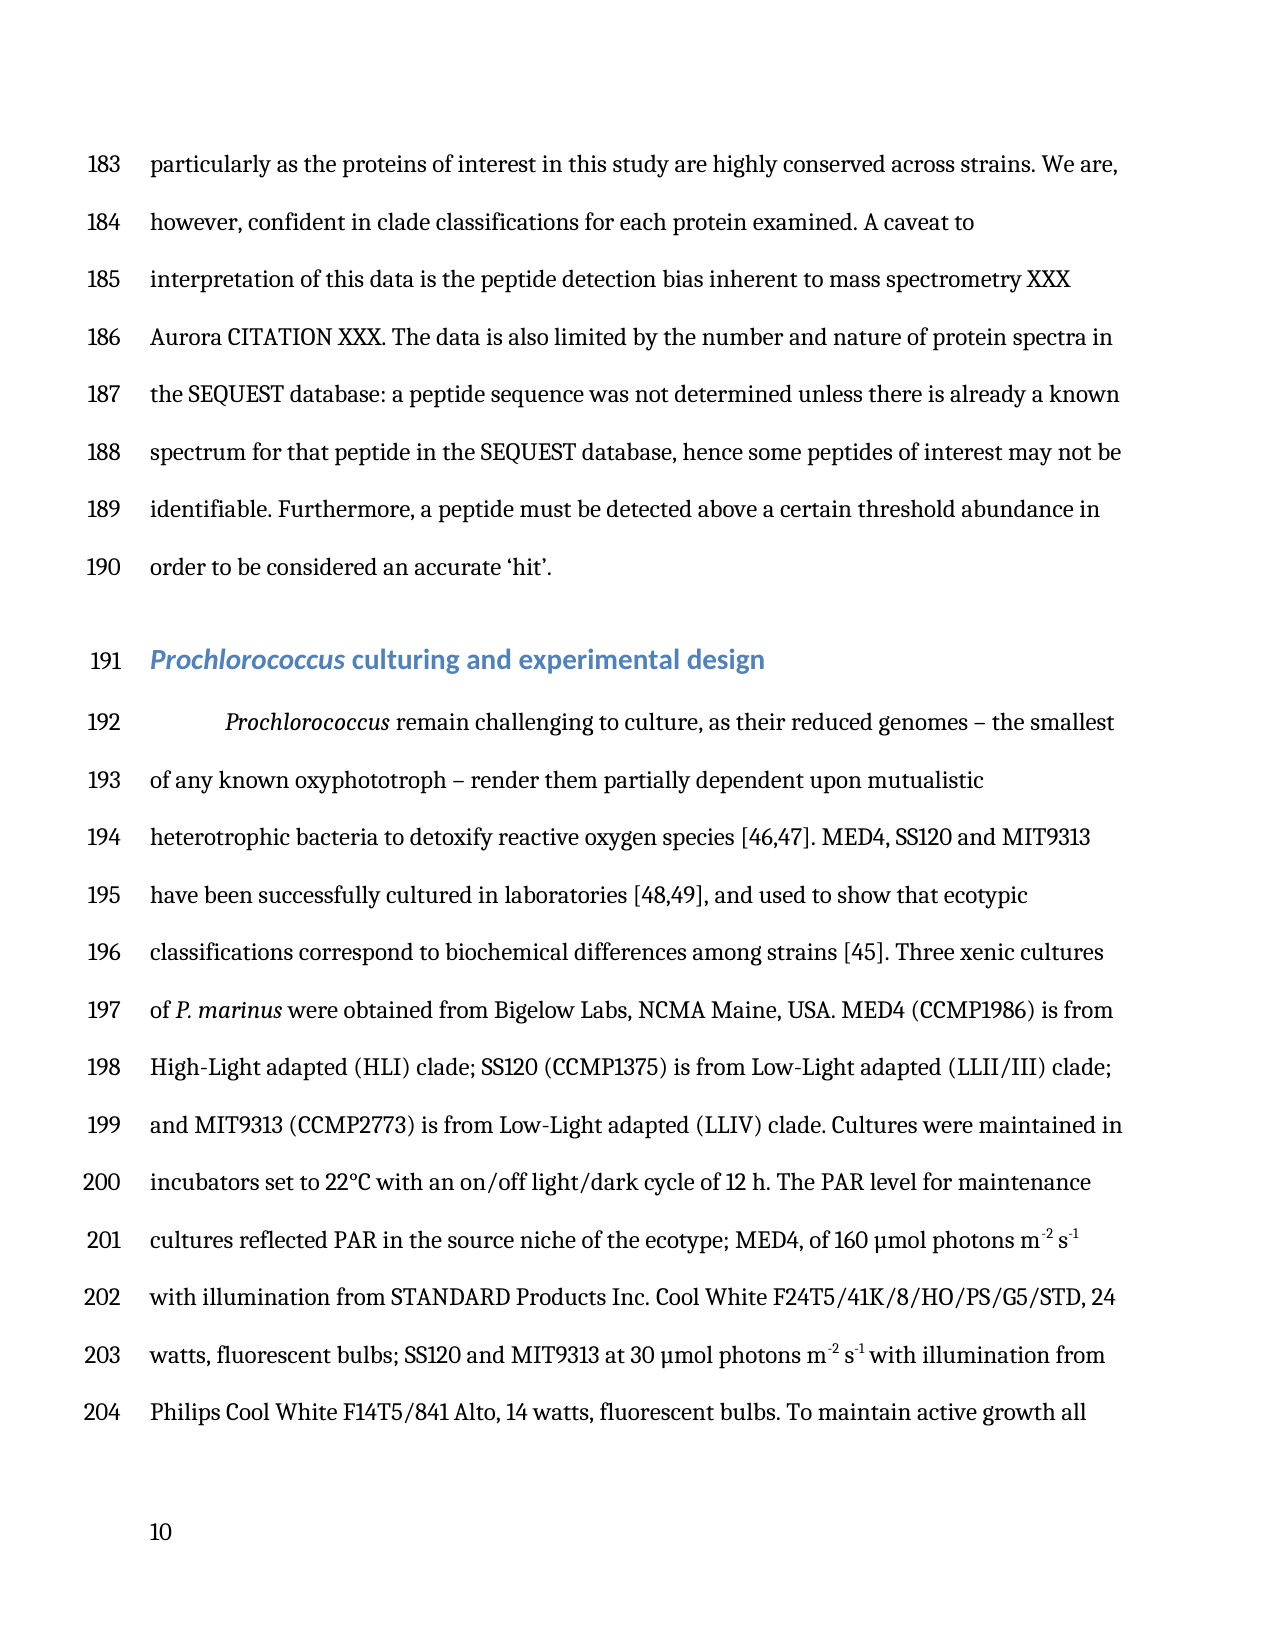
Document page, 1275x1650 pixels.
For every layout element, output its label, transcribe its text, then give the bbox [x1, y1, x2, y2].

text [150, 150, 1125, 581]
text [150, 708, 1125, 1427]
subtitle Prochlorococcus culturing and experimental design [150, 641, 1125, 677]
